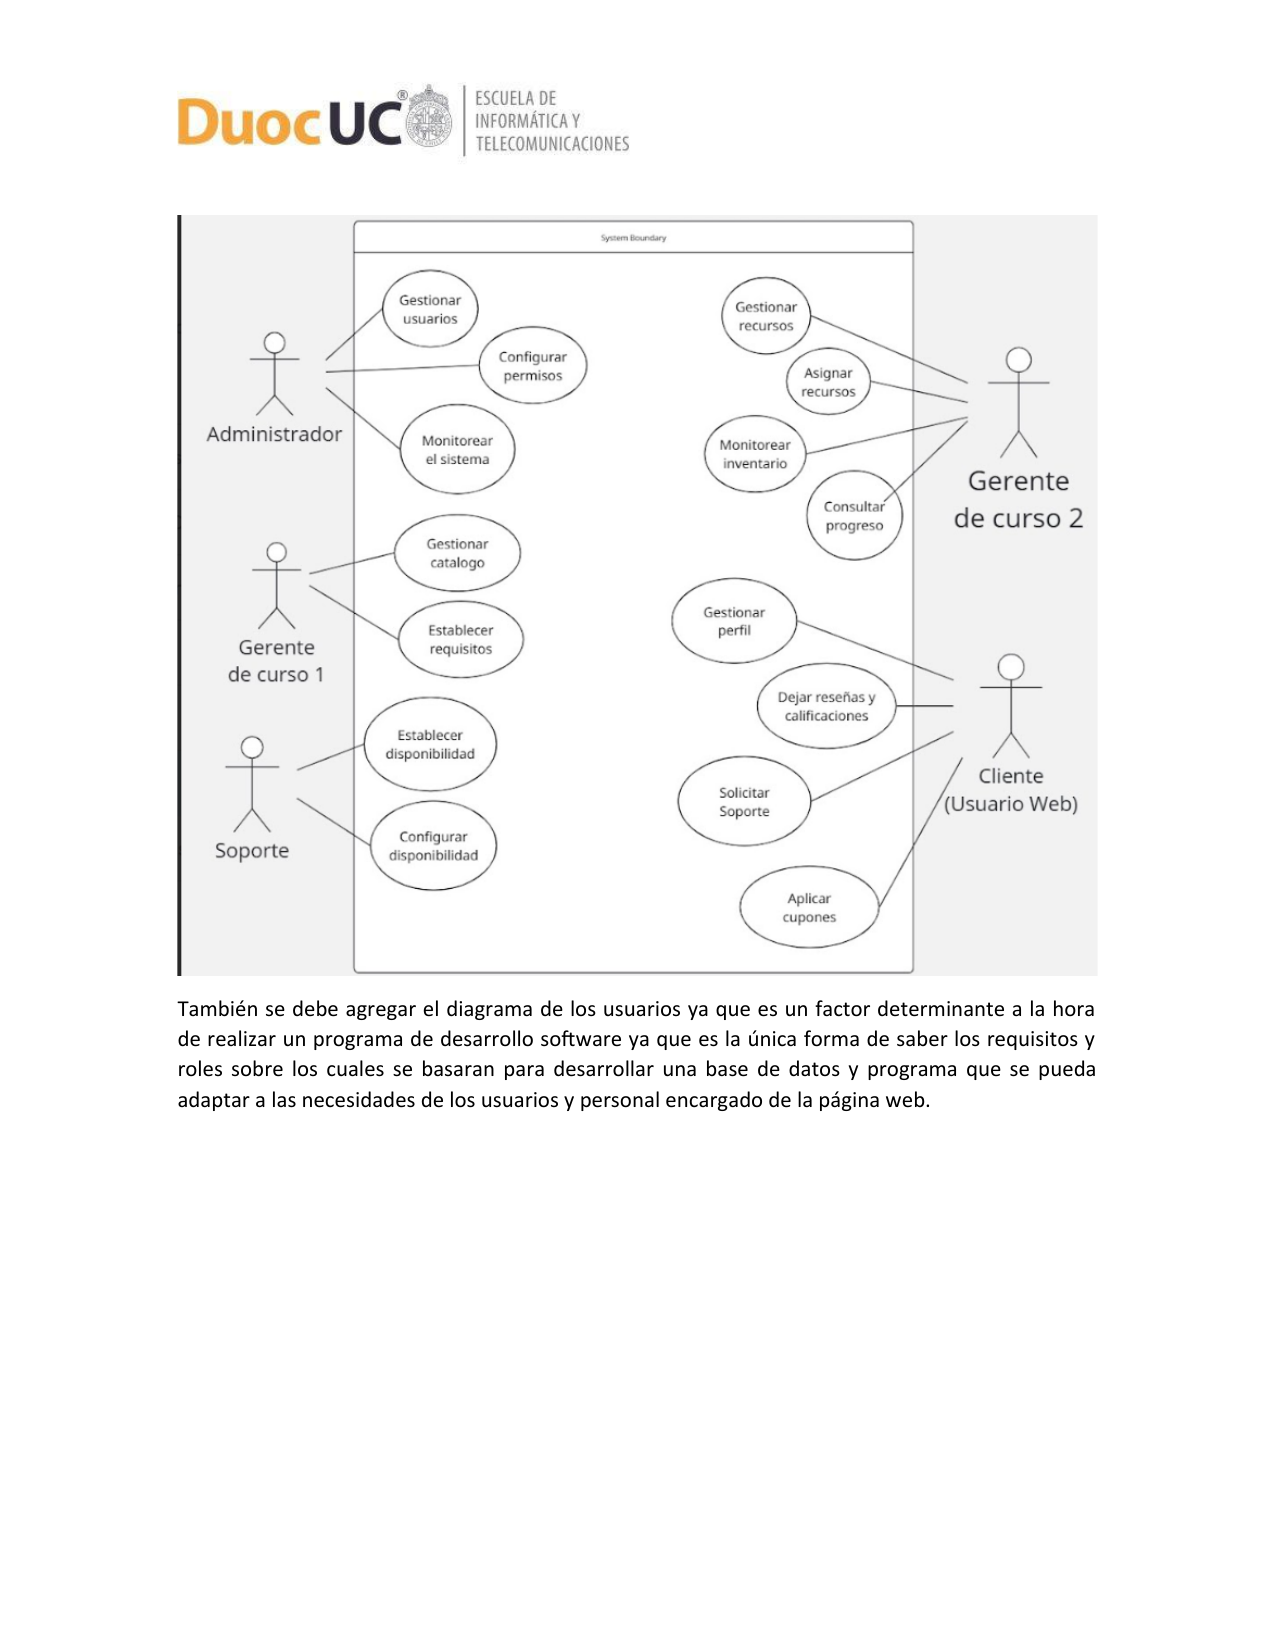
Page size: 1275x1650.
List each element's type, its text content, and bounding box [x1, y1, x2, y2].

picture [177, 73, 630, 187]
picture [177, 215, 1098, 976]
text También se debe agregar el diagrama de los usuarios ya que es un factor determinante a la hora de realizar un programa de desarrollo software ya que es la única forma de saber los requisitos y roles sobre los cuales se basaran para desarrollar una base de datos y programa que se pueda adaptar a las necesidades de los usuarios y personal encargado de la página web. [177, 994, 1098, 1113]
